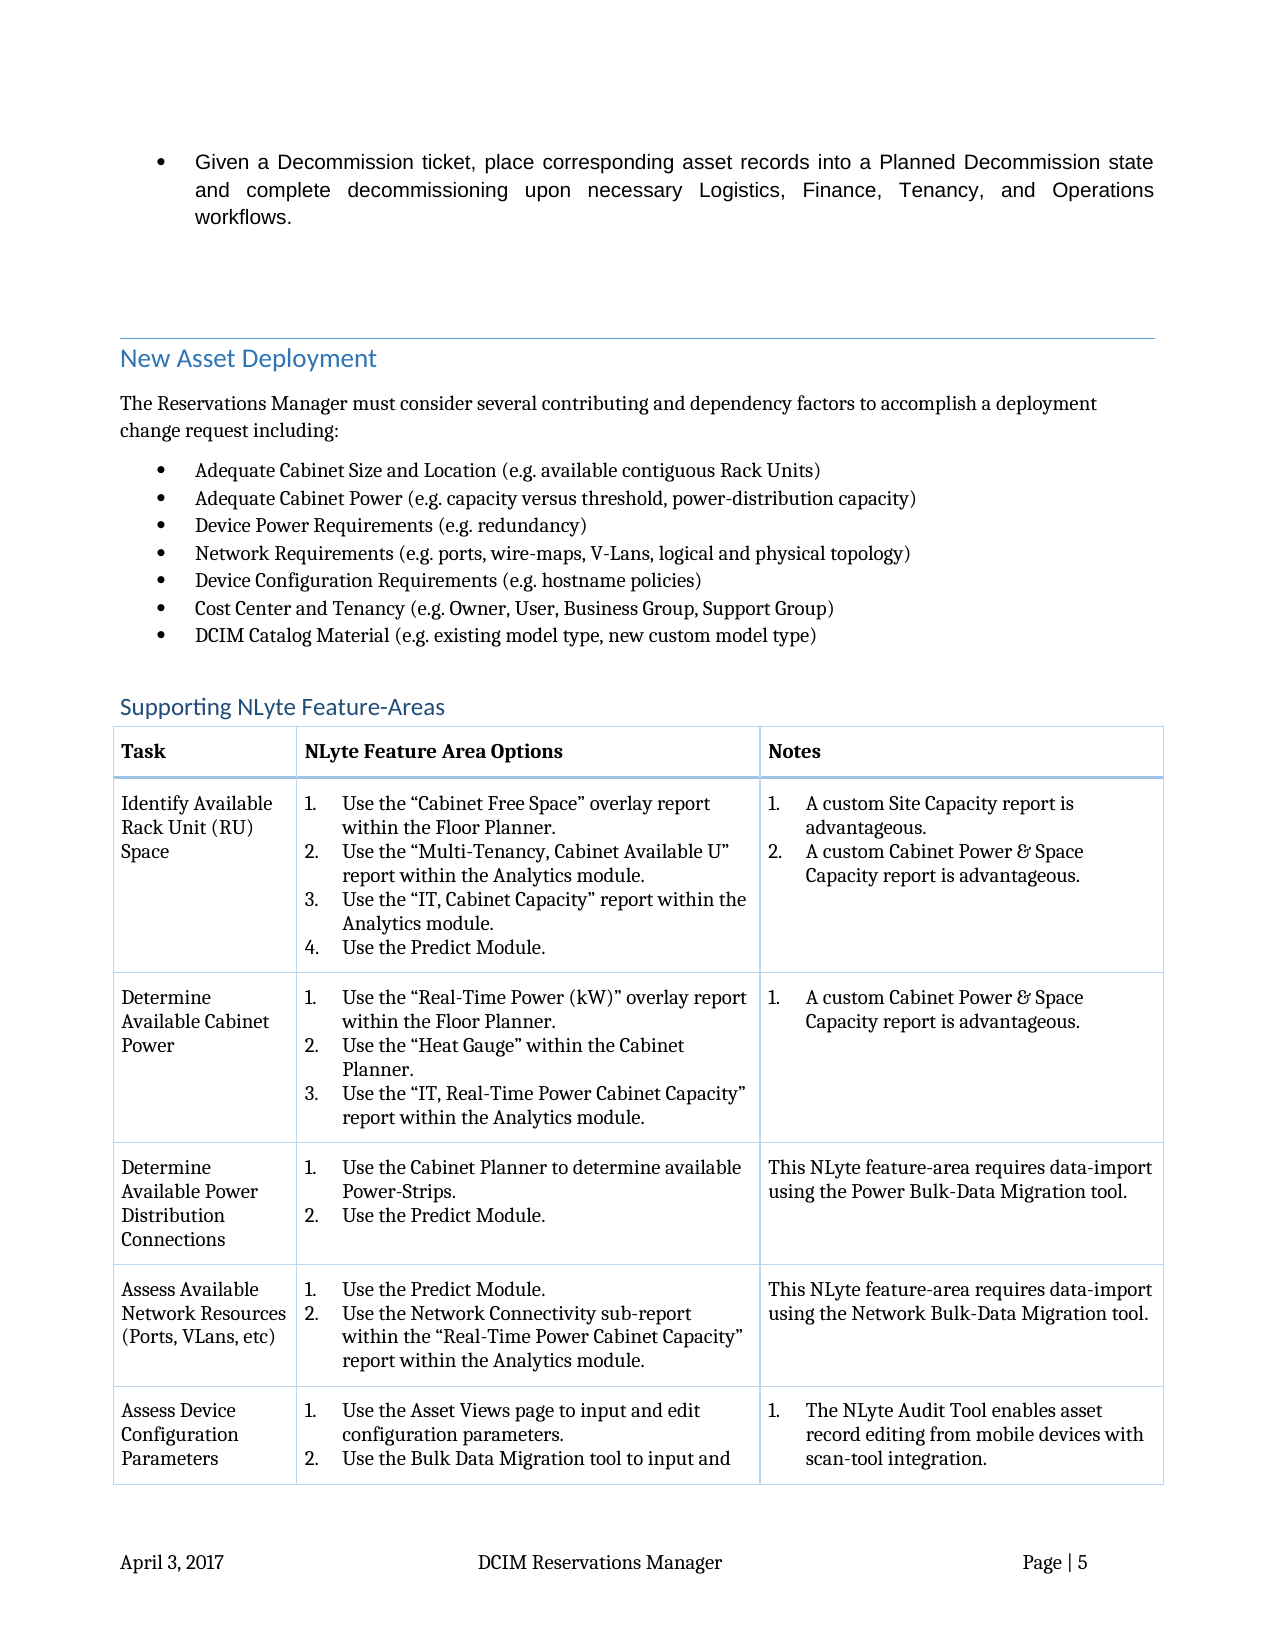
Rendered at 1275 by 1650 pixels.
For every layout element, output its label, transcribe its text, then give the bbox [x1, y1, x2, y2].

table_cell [297, 1387, 759, 1483]
table_cell Assess Device Configuration Parameters [114, 1387, 296, 1483]
subtitle New Asset Deployment [120, 339, 1155, 374]
table_cell Use the Cabinet Planner to determine available Power-Strips. Use the Predict Module. [297, 1143, 759, 1264]
list Cost Center and Tenancy (e.g. Owner, User, Business Group, Support Group) [157, 596, 1155, 620]
table_cell This NLyte feature-area requires data-import using the Network Bulk-Data Migration tool. [761, 1265, 1163, 1386]
list Given a Decommission ticket, place corresponding asset records into a Planned Decommission state and complete decommissioning upon necessary Logistics, Finance, Tenancy, and Operations workflows. [157, 150, 1155, 229]
table_cell Identify Available Rack Unit (RU) Space [114, 779, 296, 972]
table_header Notes [761, 727, 1163, 776]
subtitle Supporting NLyte Feature-Areas [120, 691, 1155, 722]
list Adequate Cabinet Size and Location (e.g. available contiguous Rack Units) [157, 459, 1155, 483]
table_cell A custom Cabinet Power & Space Capacity report is advantageous. [761, 973, 1163, 1142]
table_header NLyte Feature Area Options [297, 727, 759, 776]
table_cell Assess Available Network Resources (Ports, VLans, etc) [114, 1265, 296, 1386]
table_cell Determine Available Cabinet Power [114, 973, 296, 1142]
table_cell A custom Site Capacity report is advantageous. A custom Cabinet Power & Space Capacity report is advantageous. [761, 779, 1163, 972]
table_header Task [114, 727, 296, 776]
list Adequate Cabinet Power (e.g. capacity versus threshold, power-distribution capacity) [157, 486, 1155, 510]
list DCIM Catalog Material (e.g. existing model type, new custom model type) [157, 624, 1155, 648]
table_cell Use the Predict Module. Use the Network Connectivity sub-report within the “Real-Time Power Cabinet Capacity” report within the Analytics module. [297, 1265, 759, 1386]
table_cell This NLyte feature-area requires data-import using the Power Bulk-Data Migration tool. [761, 1143, 1163, 1264]
table_cell Use the “Cabinet Free Space” overlay report within the Floor Planner. Use the “Multi-Tenancy, Cabinet Available U” report within the Analytics module. Use the “IT, Cabinet Capacity” report within the Analytics module. Use the Predict Module. [297, 779, 759, 972]
list Device Configuration Requirements (e.g. hostname policies) [157, 569, 1155, 593]
text The Reservations Manager must consider several contributing and dependency factors to accomplish a deployment change request including: [120, 391, 1155, 443]
table_cell Determine Available Power Distribution Connections [114, 1143, 296, 1264]
table_cell Use the “Real-Time Power (kW)” overlay report within the Floor Planner. Use the “Heat Gauge” within the Cabinet Planner. Use the “IT, Real-Time Power Cabinet Capacity” report within the Analytics module. [297, 973, 759, 1142]
list Network Requirements (e.g. ports, wire-maps, V-Lans, logical and physical topology) [157, 541, 1155, 565]
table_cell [761, 1387, 1163, 1483]
list Device Power Requirements (e.g. redundancy) [157, 514, 1155, 538]
